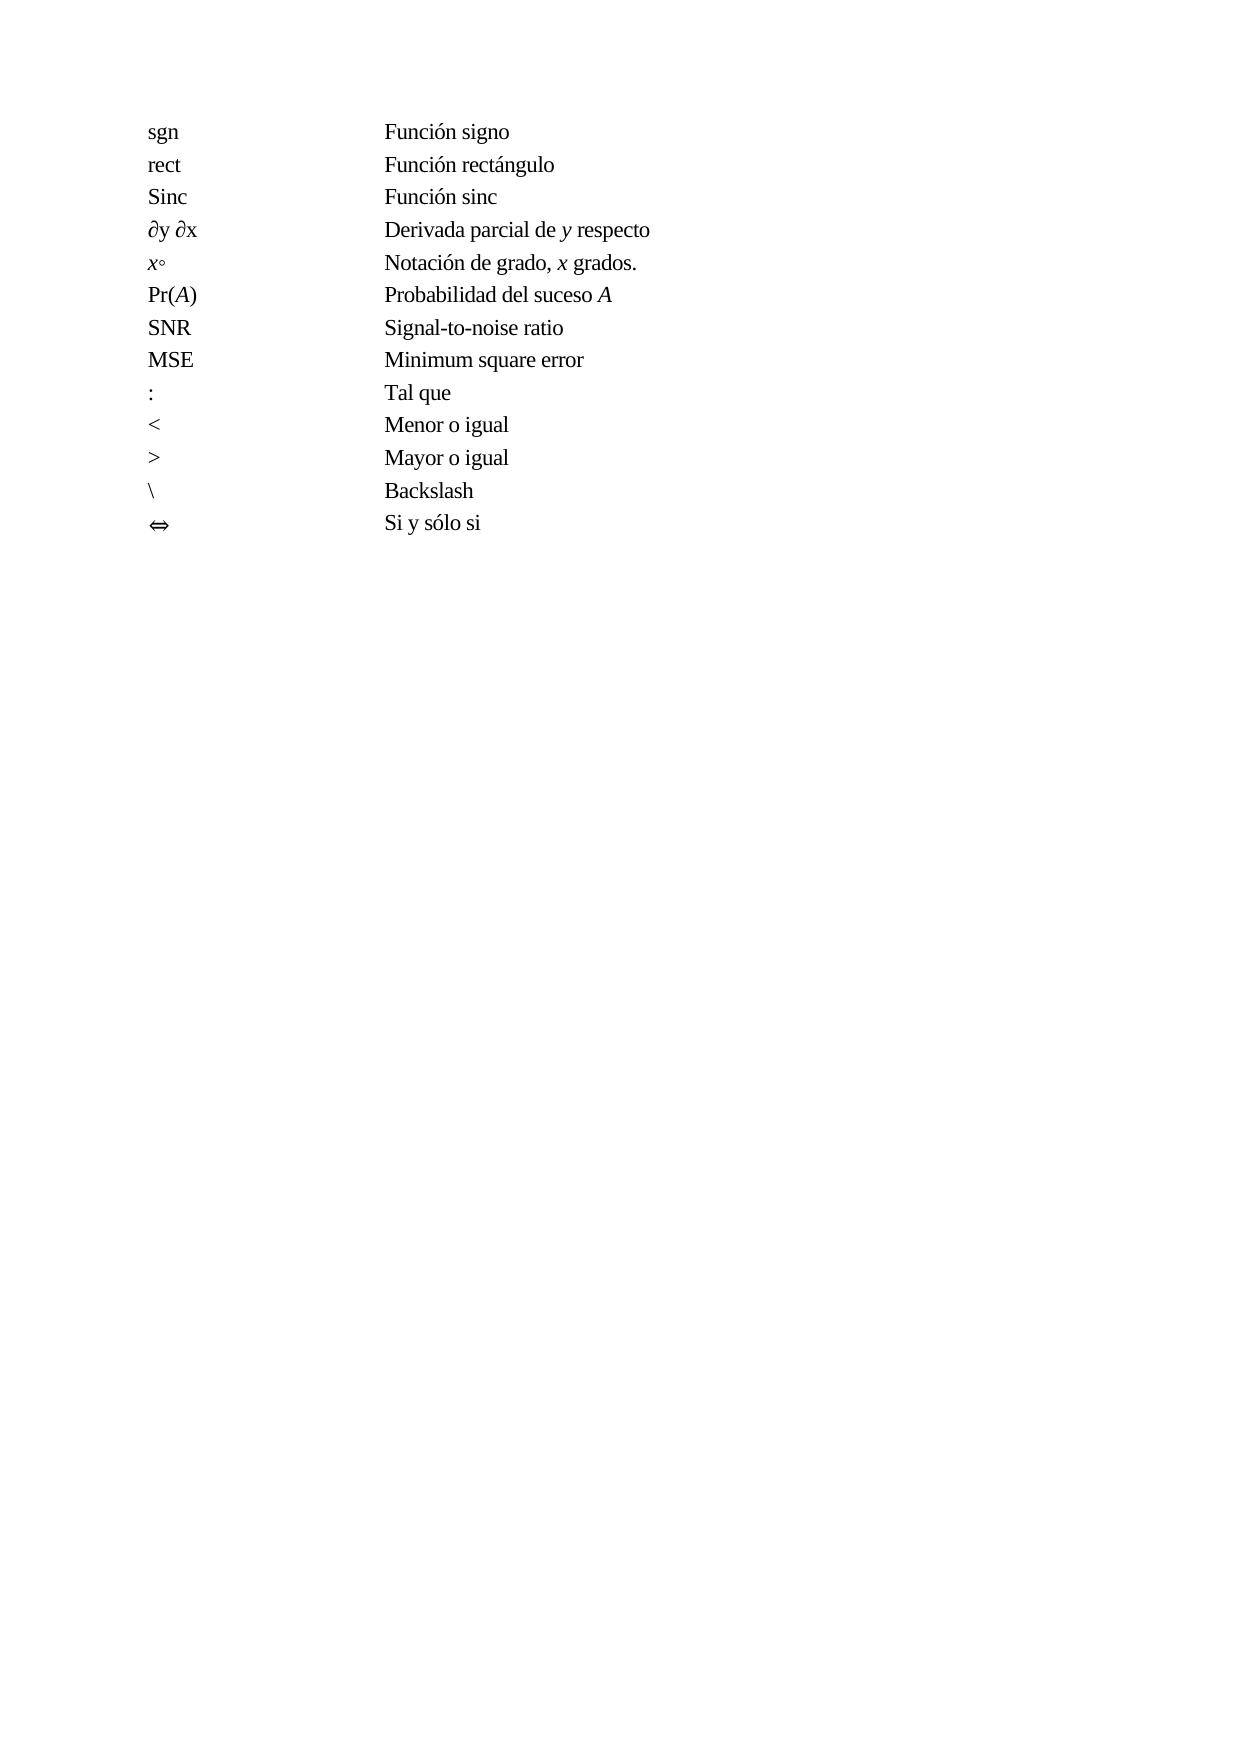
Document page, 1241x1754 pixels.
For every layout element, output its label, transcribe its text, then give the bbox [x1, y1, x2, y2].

table_cell sgn [136, 118, 373, 151]
table_cell rect [136, 151, 373, 183]
table_cell Probabilidad del suceso A [373, 281, 1111, 314]
table_cell Función rectángulo [373, 151, 1111, 183]
table_cell SNR [136, 314, 373, 346]
table_cell \ [136, 477, 373, 509]
table_cell Derivada parcial de y respecto Notación de grado, x grados. [373, 216, 1111, 281]
table_cell Mayor o igual [373, 444, 1111, 477]
table_cell ⇔ [136, 509, 373, 543]
table_cell ∂y ∂x x◦ [136, 216, 373, 281]
table_cell : [136, 379, 373, 412]
table_cell < [136, 412, 373, 444]
table_cell Minimum square error [373, 346, 1111, 379]
table_cell Sinc [136, 183, 373, 216]
table_cell Si y sólo si [373, 509, 1111, 543]
table_cell Función sinc [373, 183, 1111, 216]
table_cell Tal que [373, 379, 1111, 412]
table_cell Backslash [373, 477, 1111, 509]
table_cell Pr(A) [136, 281, 373, 314]
table_cell MSE [136, 346, 373, 379]
table_cell Signal-to-noise ratio [373, 314, 1111, 346]
table_cell > [136, 444, 373, 477]
table_cell Función signo [373, 118, 1111, 151]
table_cell Menor o igual [373, 412, 1111, 444]
